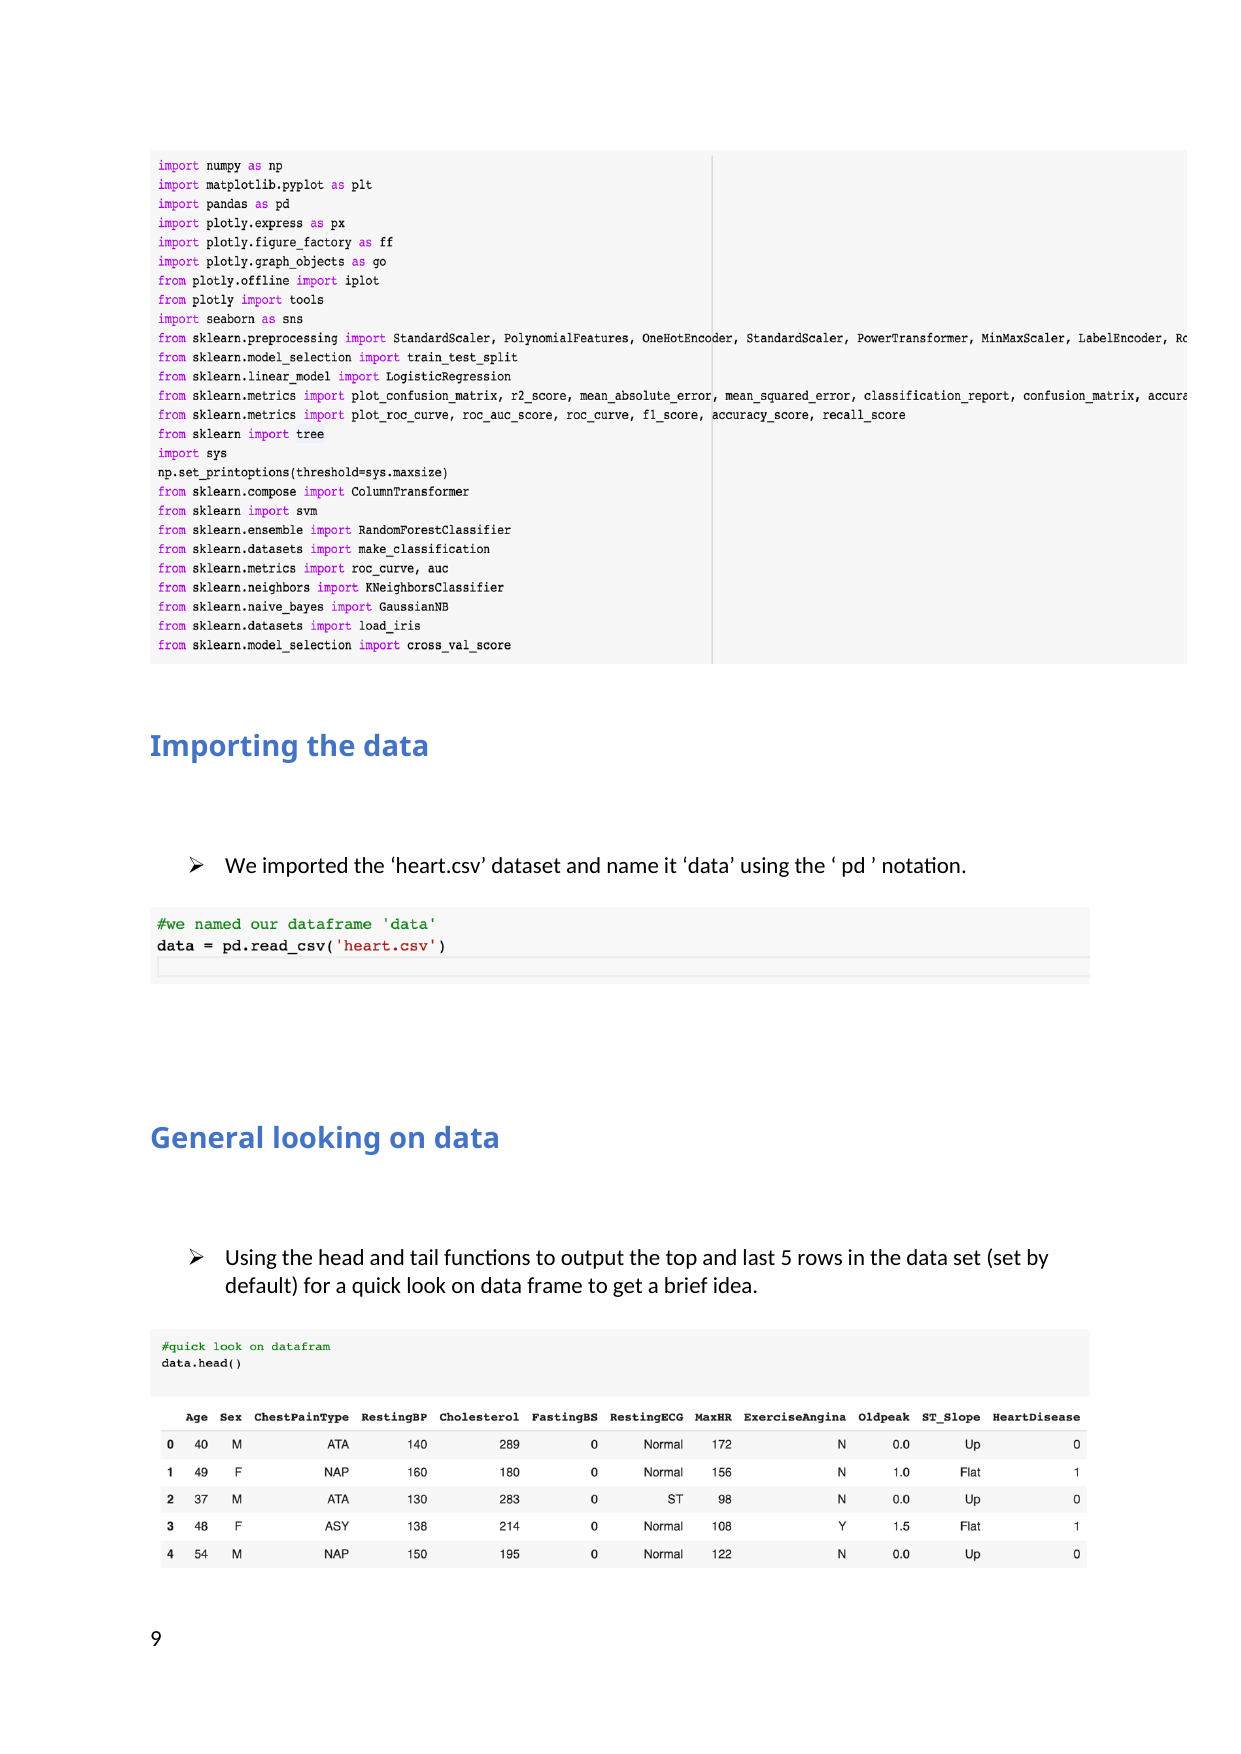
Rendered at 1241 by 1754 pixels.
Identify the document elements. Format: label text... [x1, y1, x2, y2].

list We imported the ‘heart.csv’ dataset and name it ‘data’ using the ‘ pd ’ notation. [187, 851, 1090, 879]
picture [150, 1328, 1090, 1571]
subtitle General looking on data [150, 1118, 1090, 1157]
subtitle Importing the data [150, 725, 1090, 765]
picture [150, 907, 1090, 984]
picture [150, 150, 1187, 664]
list Using the head and tail functions to output the top and last 5 rows in the data set (set by default) for a quick look on data frame to get a brief idea. [187, 1243, 1090, 1299]
